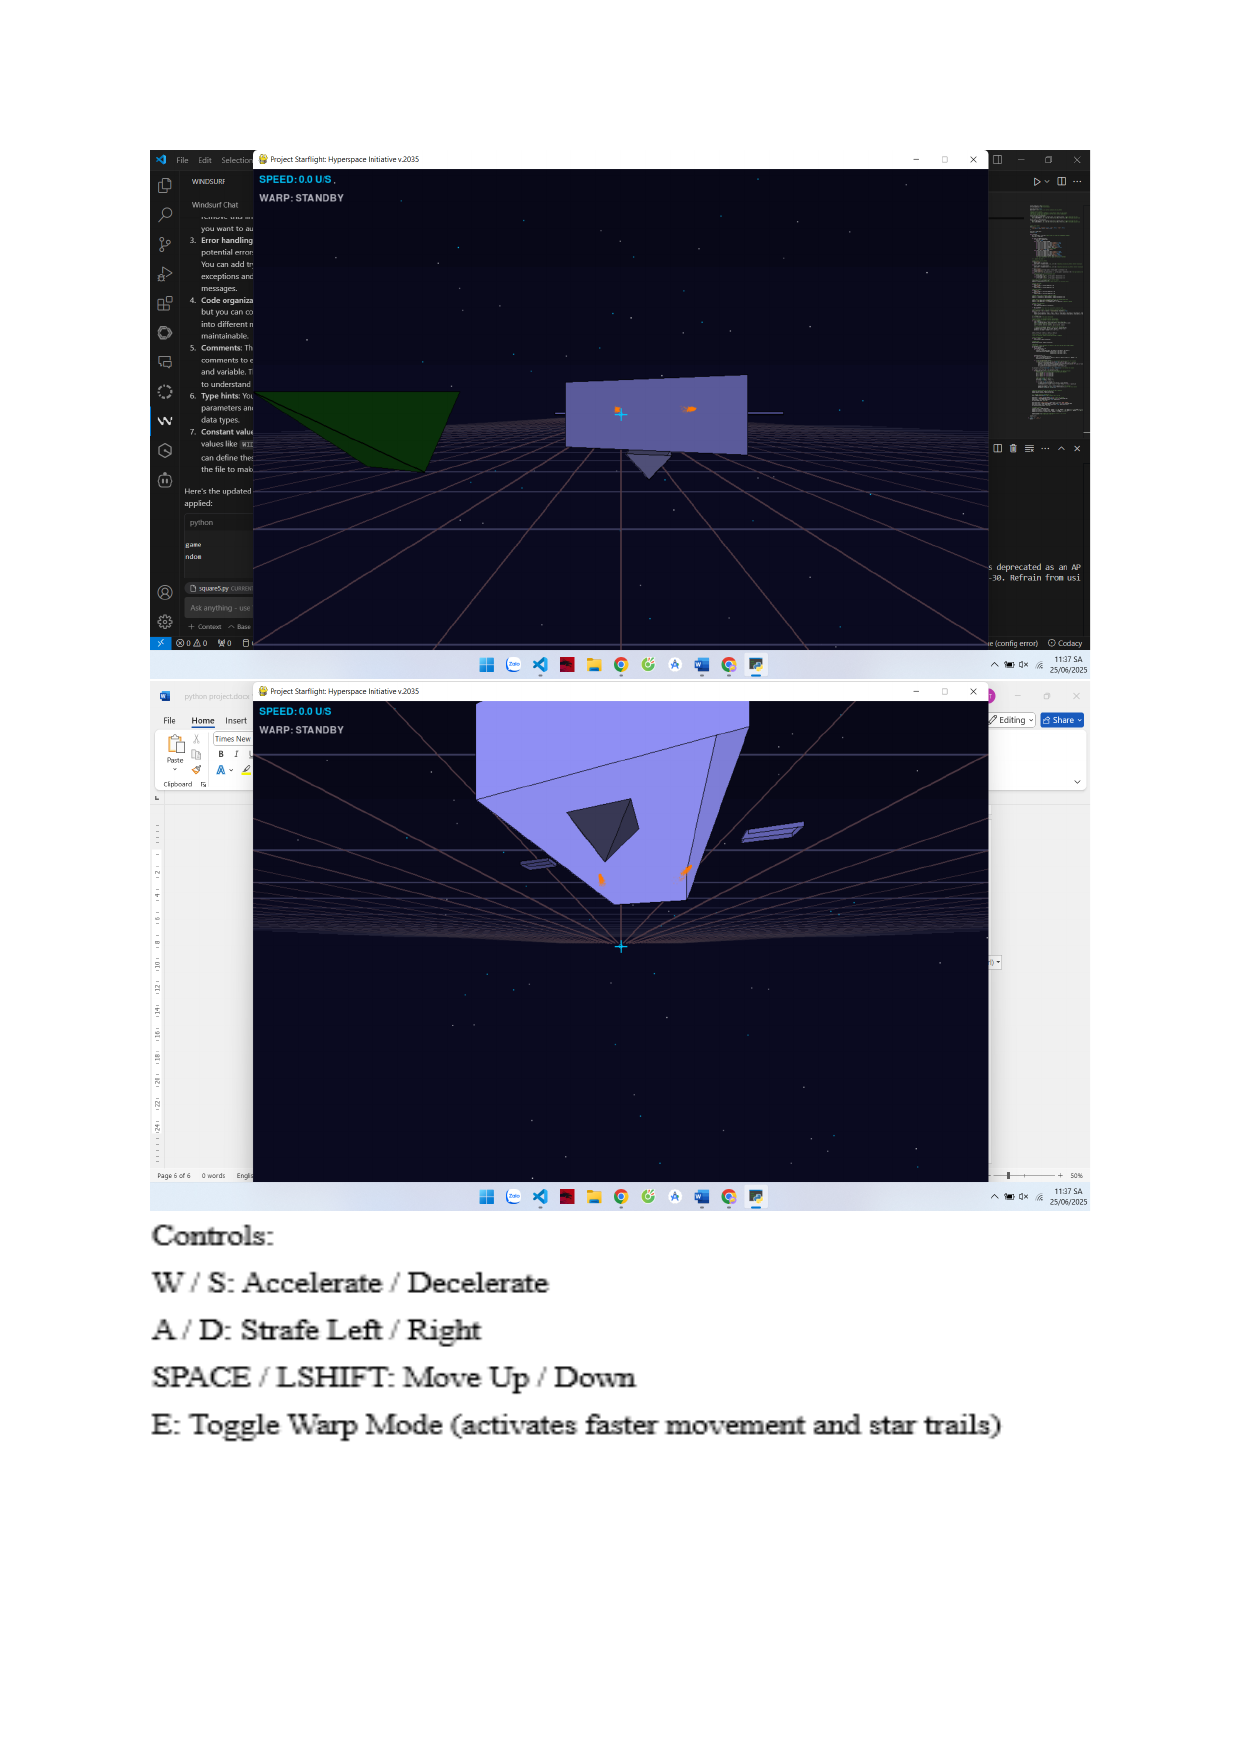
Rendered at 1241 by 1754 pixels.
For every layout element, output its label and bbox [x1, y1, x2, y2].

picture [150, 681, 1091, 1211]
picture [150, 150, 1091, 679]
picture [150, 1212, 1077, 1491]
